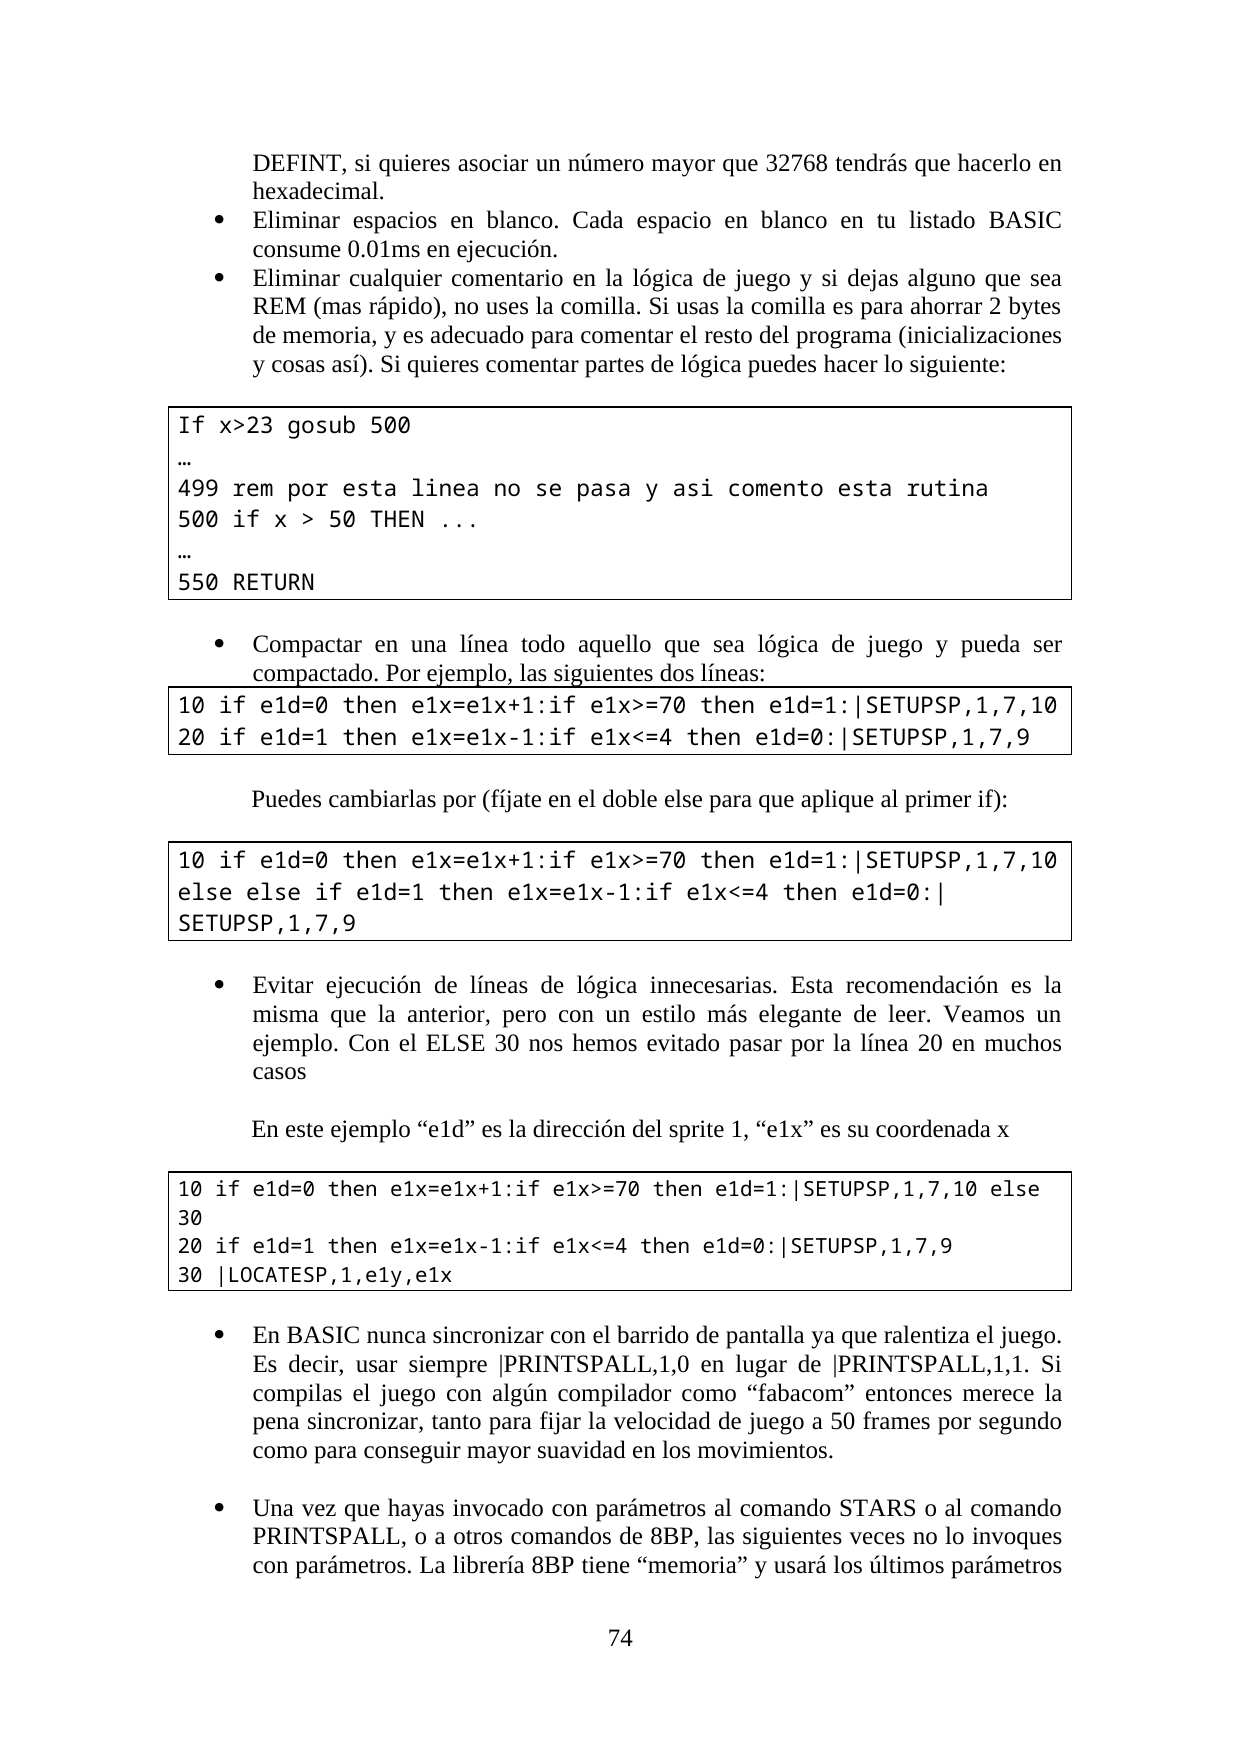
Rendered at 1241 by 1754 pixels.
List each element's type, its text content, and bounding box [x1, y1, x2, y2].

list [215, 1493, 1063, 1579]
text 20 if e1d=1 then e1x=e1x-1:if e1x<=4 then e1d=0:|SETUPSP,1,7,9 [169, 718, 1071, 754]
text 550 RETURN [169, 563, 1071, 599]
text … [177, 534, 1063, 563]
text … [177, 441, 1063, 472]
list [215, 148, 1063, 205]
list Compactar en una línea todo aquello que sea lógica de juego y pueda ser compactado. Por ejemplo, las siguientes dos líneas: [215, 629, 1063, 686]
text 499 rem por esta linea no se pasa y asi comento esta rutina [177, 472, 1063, 503]
text 10 if e1d=0 then e1x=e1x+1:if e1x>=70 then e1d=1:|SETUPSP,1,7,10 else else if e1d=1 then e1x=e1x-1:if e1x<=4 then e1d=0:|SETUPSP,1,7,9 [169, 843, 1071, 940]
list Evitar ejecución de líneas de lógica innecesarias. Esta recomendación es la misma que la anterior, pero con un estilo más elegante de leer. Veamos un ejemplo. Con el ELSE 30 nos hemos evitado pasar por la línea 20 en muchos casos [215, 970, 1063, 1085]
text 10 if e1d=0 then e1x=e1x+1:if e1x>=70 then e1d=1:|SETUPSP,1,7,10 else 30 [169, 1173, 1071, 1231]
text 10 if e1d=0 then e1x=e1x+1:if e1x>=70 then e1d=1:|SETUPSP,1,7,10 [169, 688, 1071, 718]
text If x>23 gosub 500 [169, 408, 1071, 441]
list Eliminar espacios en blanco. Cada espacio en blanco en tu listado BASIC consume 0.01ms en ejecución. [215, 205, 1063, 263]
list Eliminar cualquier comentario en la lógica de juego y si dejas alguno que sea REM (mas rápido), no uses la comilla. Si usas la comilla es para ahorrar 2 bytes de memoria, y es adecuado para comentar el resto del programa (inicializaciones y cosas así). Si quieres comentar partes de lógica puedes hacer lo siguiente: [215, 263, 1063, 378]
text 30 |LOCATESP,1,e1y,e1x [169, 1257, 1071, 1290]
text 500 if x > 50 THEN ... [177, 503, 1063, 534]
text En este ejemplo “e1d” es la dirección del sprite 1, “e1x” es su coordenada x [251, 1114, 1063, 1143]
text 20 if e1d=1 then e1x=e1x-1:if e1x<=4 then e1d=0:|SETUPSP,1,7,9 [177, 1231, 1063, 1257]
list En BASIC nunca sincronizar con el barrido de pantalla ya que ralentiza el juego. Es decir, usar siempre |PRINTSPALL,1,0 en lugar de |PRINTSPALL,1,1. Si compilas el juego con algún compilador como “fabacom” entonces merece la pena sincronizar, tanto para fijar la velocidad de juego a 50 frames por segundo como para conseguir mayor suavidad en los movimientos. [215, 1320, 1063, 1464]
text Puedes cambiarlas por (fíjate en el doble else para que aplique al primer if): [177, 784, 1063, 813]
